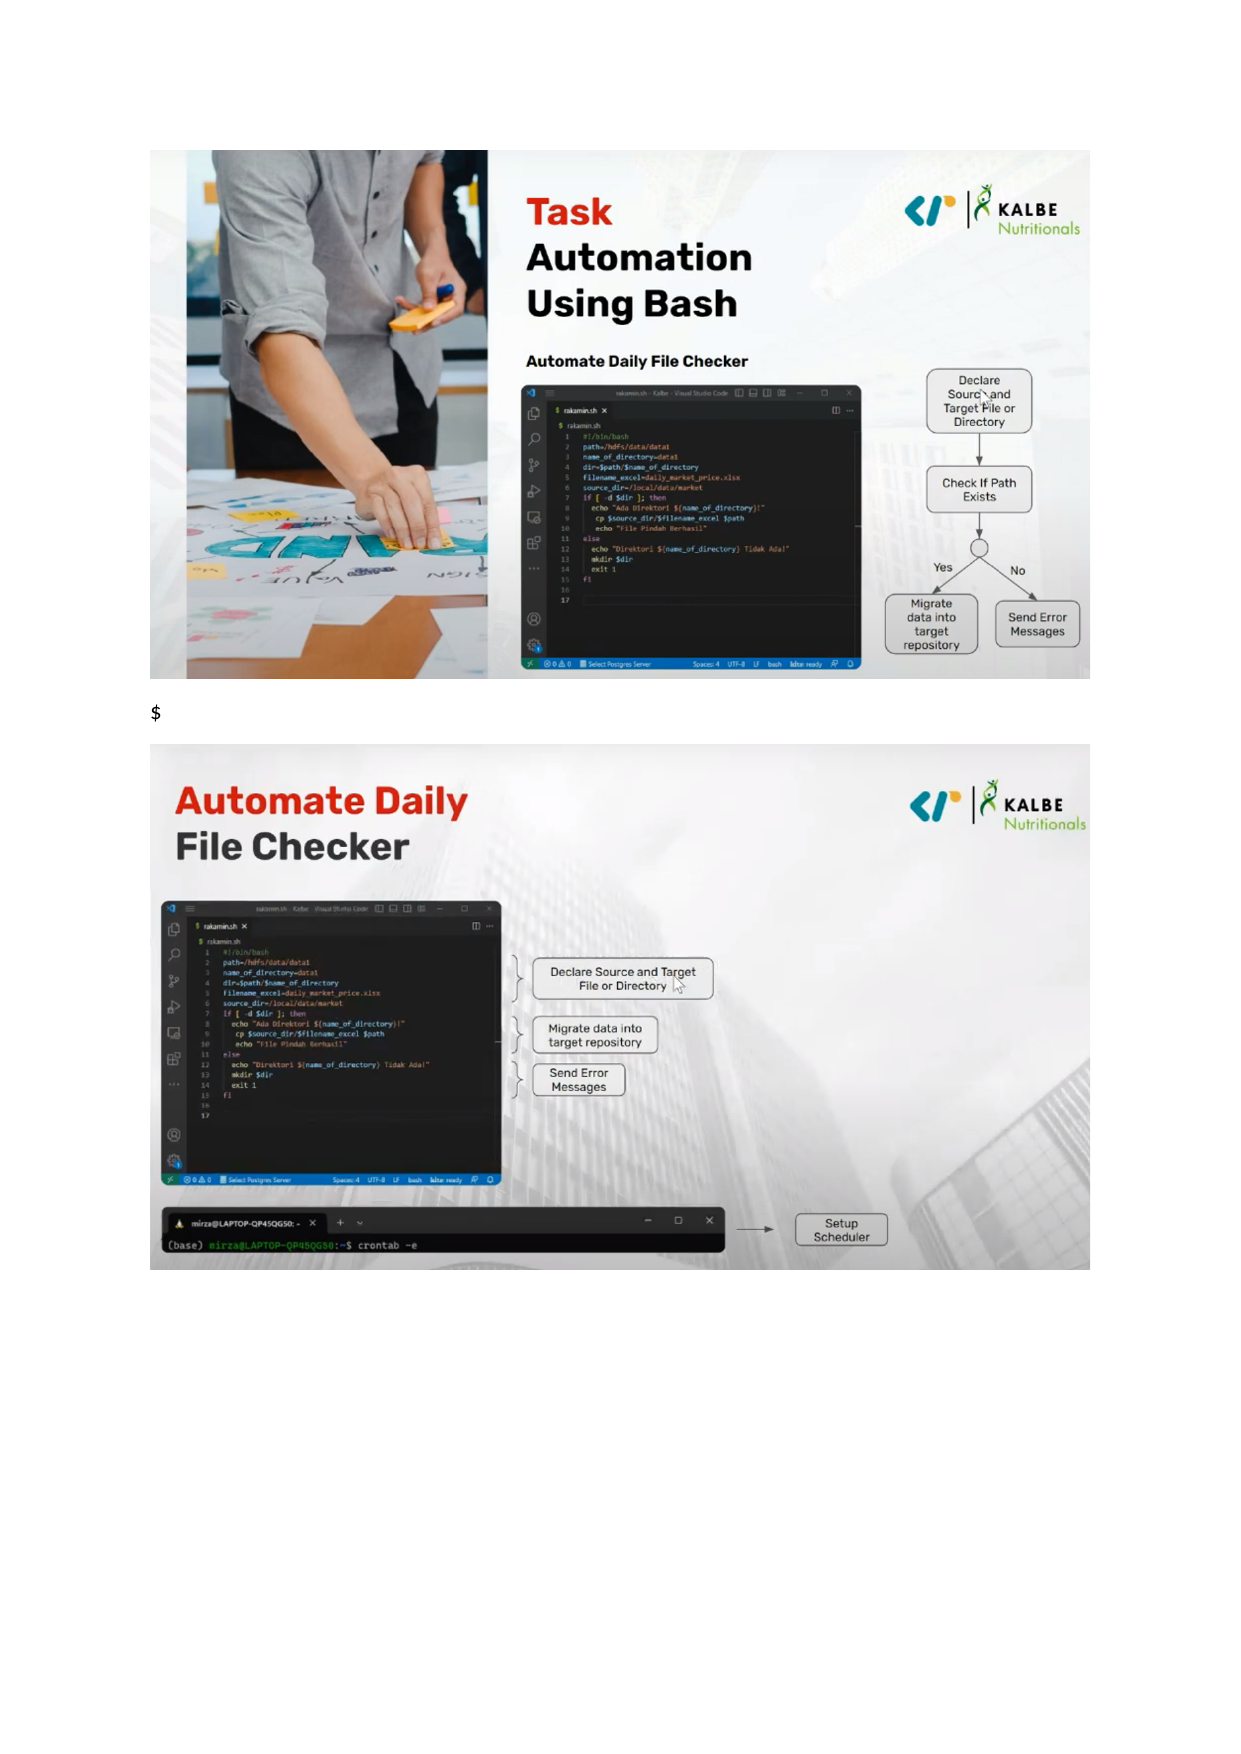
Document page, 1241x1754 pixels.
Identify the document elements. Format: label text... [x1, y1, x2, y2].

text $ [150, 697, 1090, 725]
picture [150, 150, 1091, 679]
picture [150, 744, 1091, 1270]
